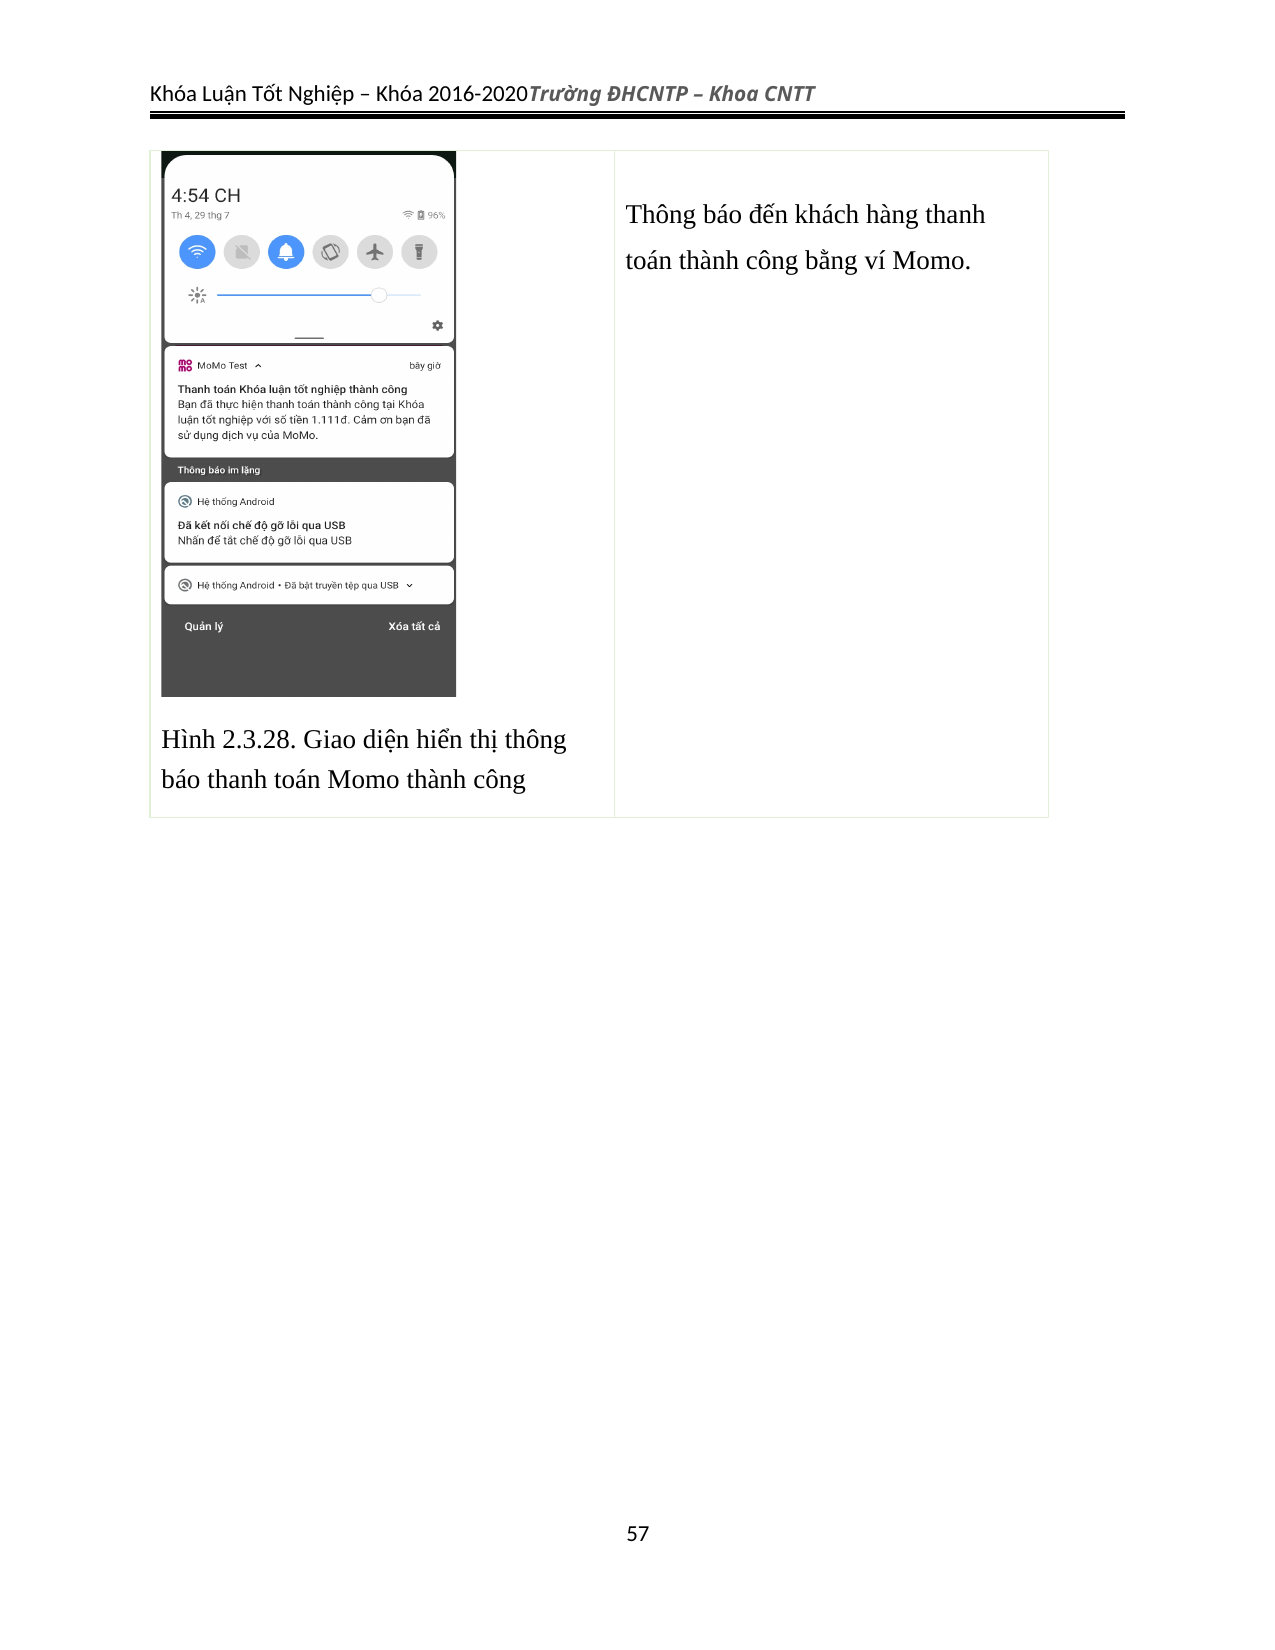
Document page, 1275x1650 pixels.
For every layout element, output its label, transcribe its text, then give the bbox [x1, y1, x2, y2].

table_cell Thông báo đến khách hàng thanh toán thành công bằng ví Momo. [615, 151, 1048, 817]
picture [161, 151, 457, 697]
table_cell Hình 2.3.28. Giao diện hiển thị thông báo thanh toán Momo thành công [151, 151, 614, 817]
